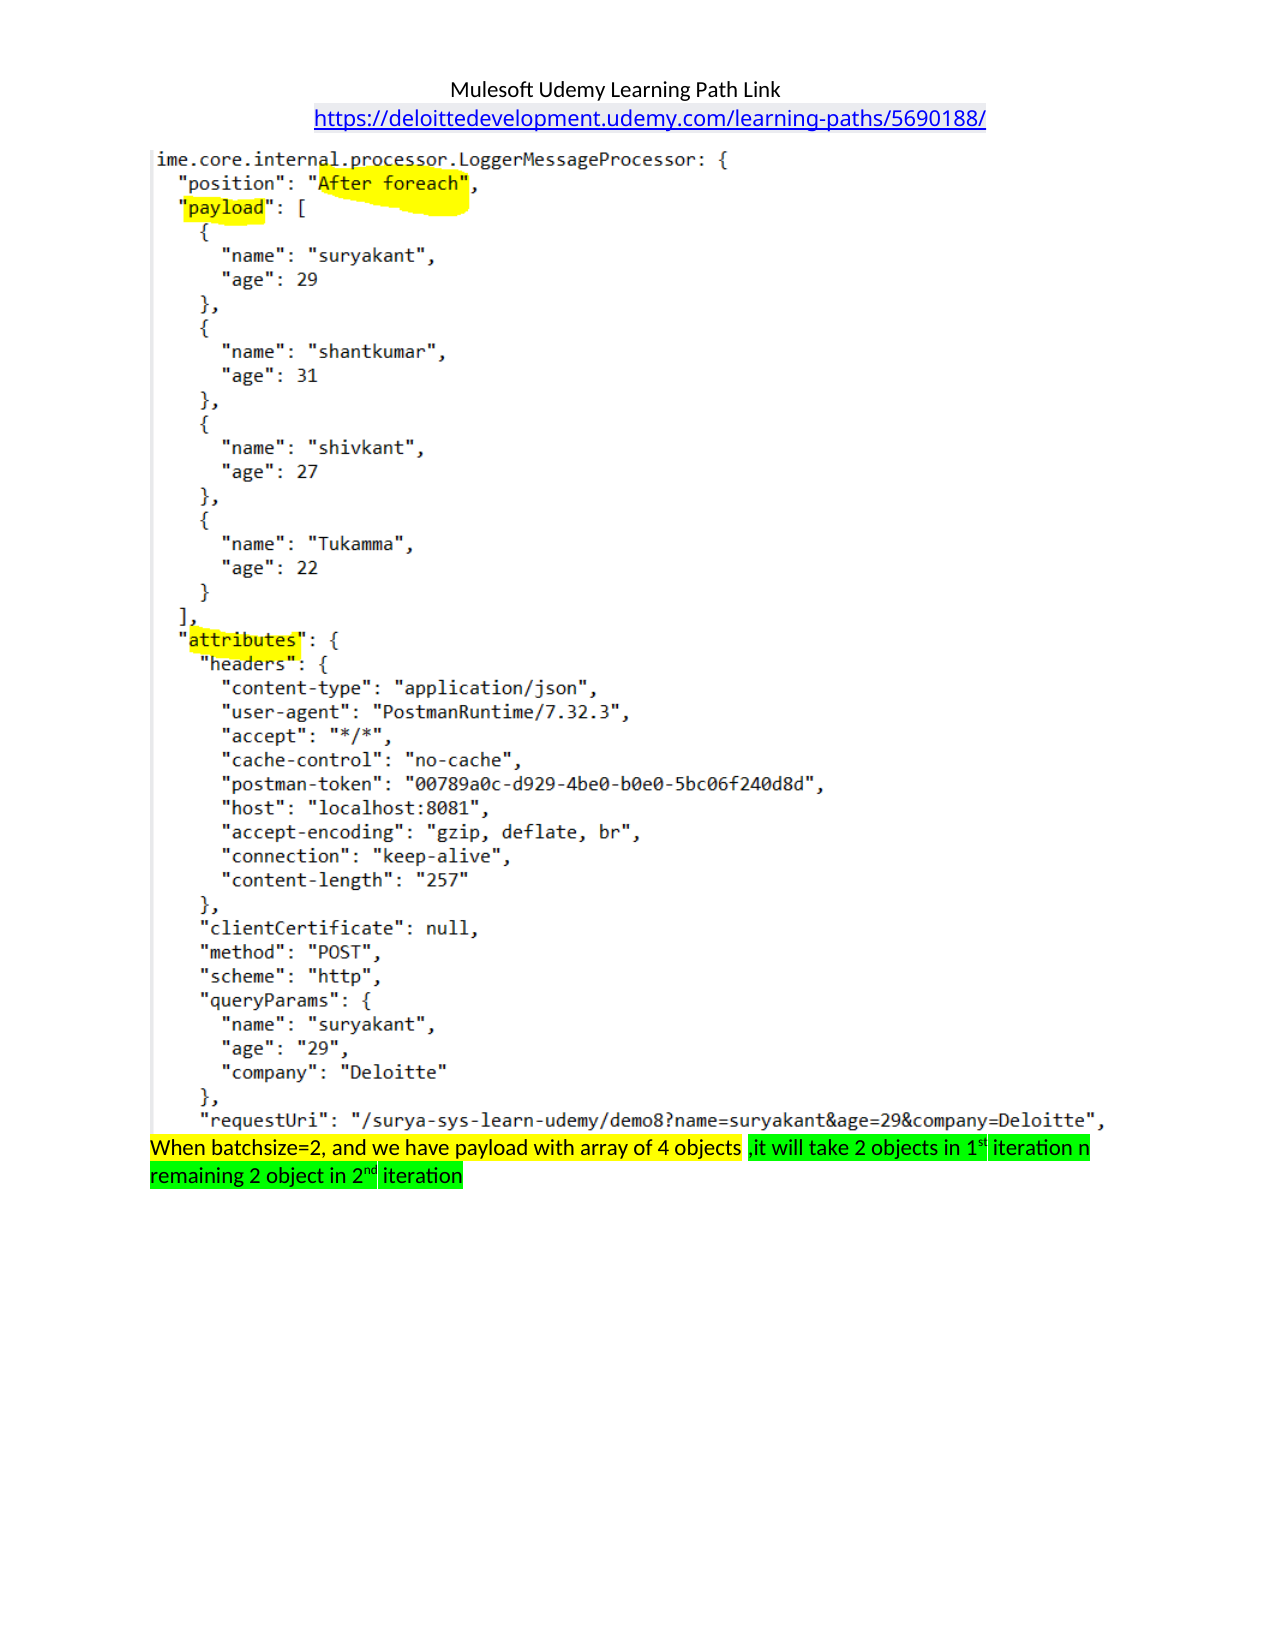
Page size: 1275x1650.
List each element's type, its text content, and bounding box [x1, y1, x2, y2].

text When batchsize=2, and we have payload with array of 4 objects ,it will take 2 objects in 1st iteration n remaining 2 object in 2nd iteration [463, 1134, 1125, 1189]
picture [150, 150, 1125, 1134]
